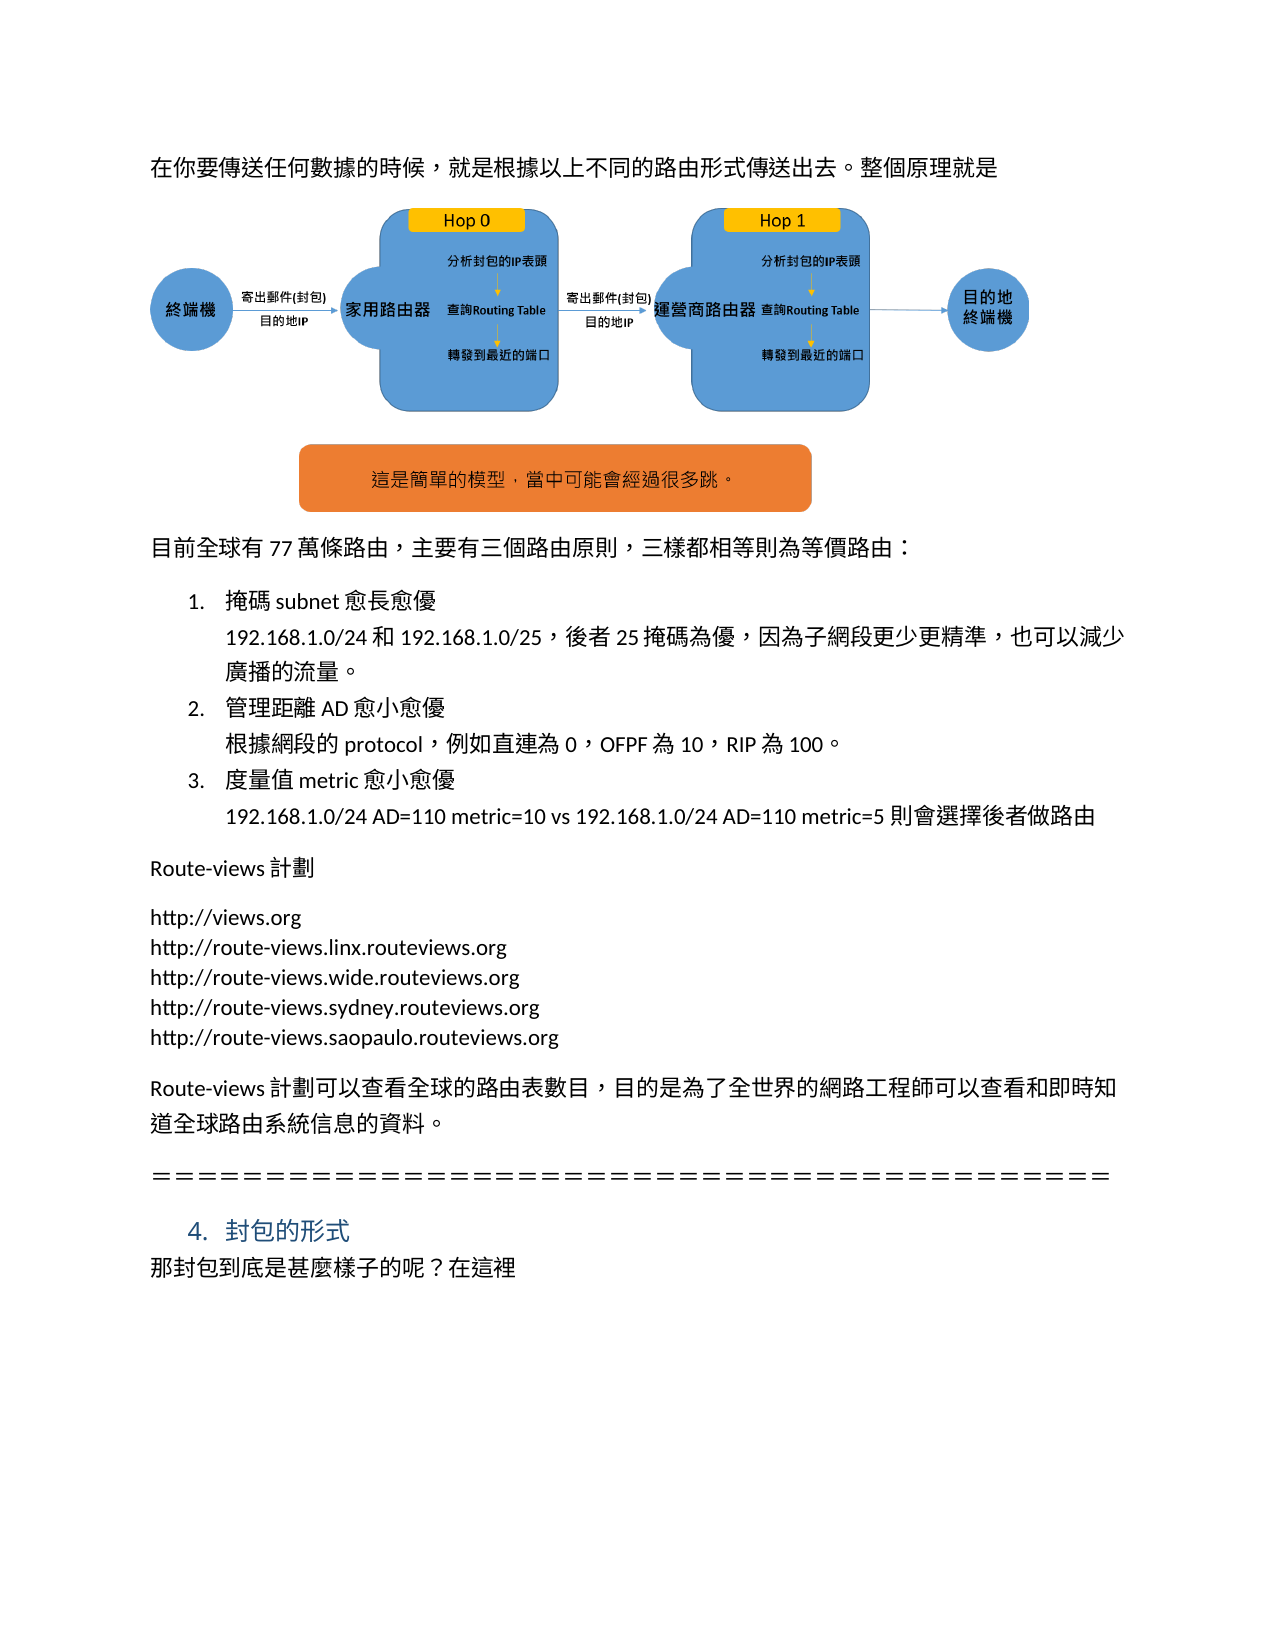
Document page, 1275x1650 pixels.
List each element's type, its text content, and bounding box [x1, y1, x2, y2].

text Route-views計劃可以查看全球的路由表數目，目的是為了全世界的網路工程師可以查看和即時知道全球路由系統信息的資料。 [150, 1070, 1125, 1139]
subtitle 封包的形式 [187, 1211, 1125, 1247]
picture [150, 202, 1029, 512]
text Route-views計劃 [150, 850, 1125, 883]
list 192.168.1.0/24 和192.168.1.0/25，後者25掩碼為優，因為子網段更少更精準，也可以減少廣播的流量。 [225, 618, 1125, 687]
list 根據網段的protocol，例如直連為0，OFPF為10，RIP為100。 [225, 726, 1125, 759]
text ＝＝＝＝＝＝＝＝＝＝＝＝＝＝＝＝＝＝＝＝＝＝＝＝＝＝＝＝＝＝＝＝＝＝＝＝＝＝＝＝＝＝ [150, 1159, 1125, 1192]
list 掩碼subnet愈長愈優 [187, 583, 1125, 616]
list 度量值metric愈小愈優 [187, 762, 1125, 795]
text 目前全球有77萬條路由，主要有三個路由原則，三樣都相等則為等價路由： [150, 530, 1125, 563]
text 在你要傳送任何數據的時候，就是根據以上不同的路由形式傳送出去。整個原理就是 [150, 150, 1125, 183]
text http://views.org http://route-views.linx.routeviews.org http://route-views.wide.routeviews.org http://route-views.sydney.routeviews.org http://route-views.saopaulo.routeviews.org [150, 903, 1125, 1051]
list 管理距離AD愈小愈優 [187, 690, 1125, 723]
list 192.168.1.0/24 AD=110 metric=10 vs 192.168.1.0/24 AD=110 metric=5則會選擇後者做路由 [225, 798, 1125, 831]
text 那封包到底是甚麼樣子的呢？在這裡 [150, 1250, 1125, 1283]
